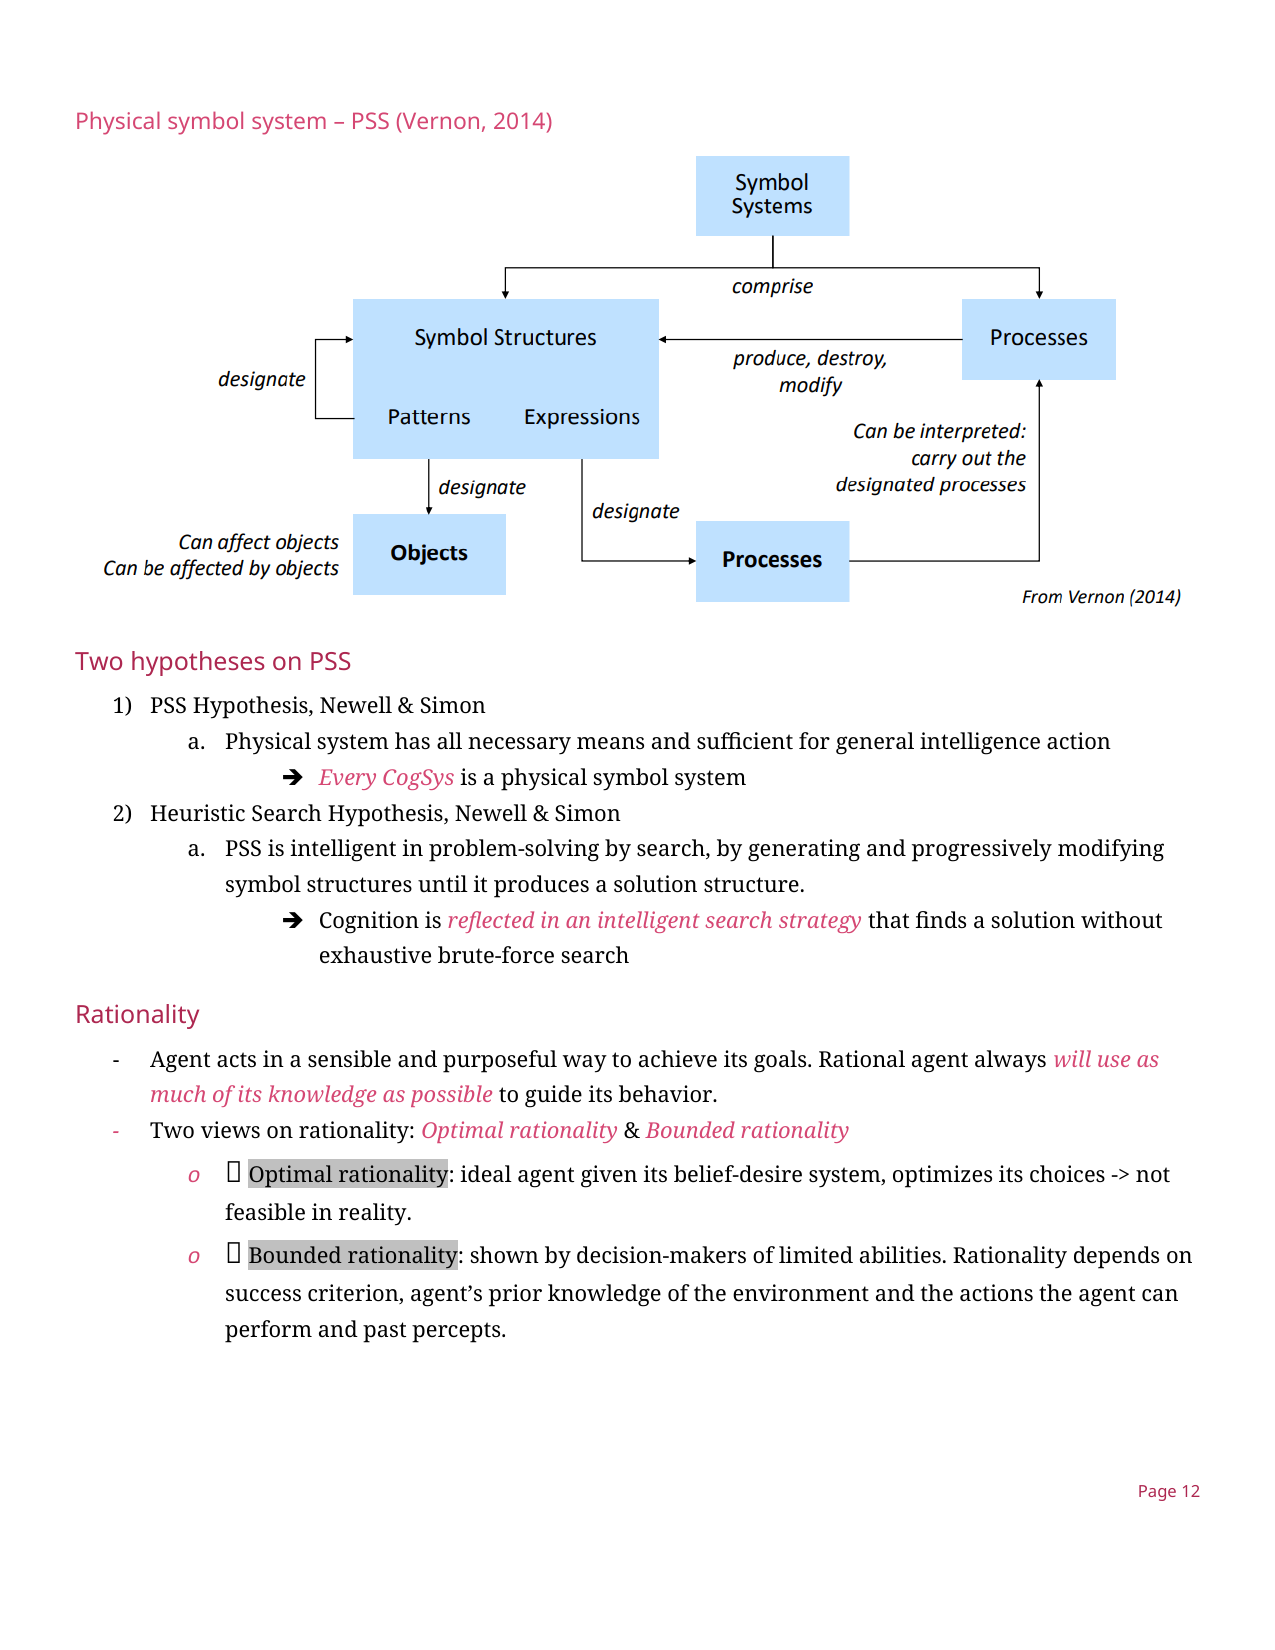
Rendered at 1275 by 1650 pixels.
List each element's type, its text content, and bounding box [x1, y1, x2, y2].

list Two views on rationality: Optimal rationality & Bounded rationality [112, 1115, 1200, 1145]
subtitle Physical symbol system – PSS (Vernon, 2014) [75, 105, 1200, 136]
subtitle Rationality [75, 997, 1200, 1031]
list PSS is intelligent in problem-solving by search, by generating and progressively modifying symbol structures until it produces a solution structure. [187, 833, 1200, 899]
list Heuristic Search Hypothesis, Newell & Simon [112, 798, 1200, 827]
subtitle Two hypotheses on PSS [75, 644, 1200, 678]
list Cognition is reflected in an intelligent search strategy that finds a solution without exhaustive brute-force search [281, 905, 1200, 970]
picture [75, 142, 1200, 617]
list 🐇 Optimal rationality: ideal agent given its belief-desire system, optimizes its choices -> not feasible in reality. [187, 1151, 1200, 1226]
list Every CogSys is a physical symbol system [281, 762, 1200, 792]
list Agent acts in a sensible and purposeful way to achieve its goals. Rational agent always will use as much of its knowledge as possible to guide its behavior. [112, 1044, 1200, 1109]
list PSS Hypothesis, Newell & Simon [112, 690, 1200, 720]
list Physical system has all necessary means and sufficient for general intelligence action [187, 726, 1200, 756]
list 🐇 Bounded rationality: shown by decision-makers of limited abilities. Rationality depends on success criterion, agent’s prior knowledge of the environment and the actions the agent can perform and past percepts. [187, 1232, 1200, 1343]
